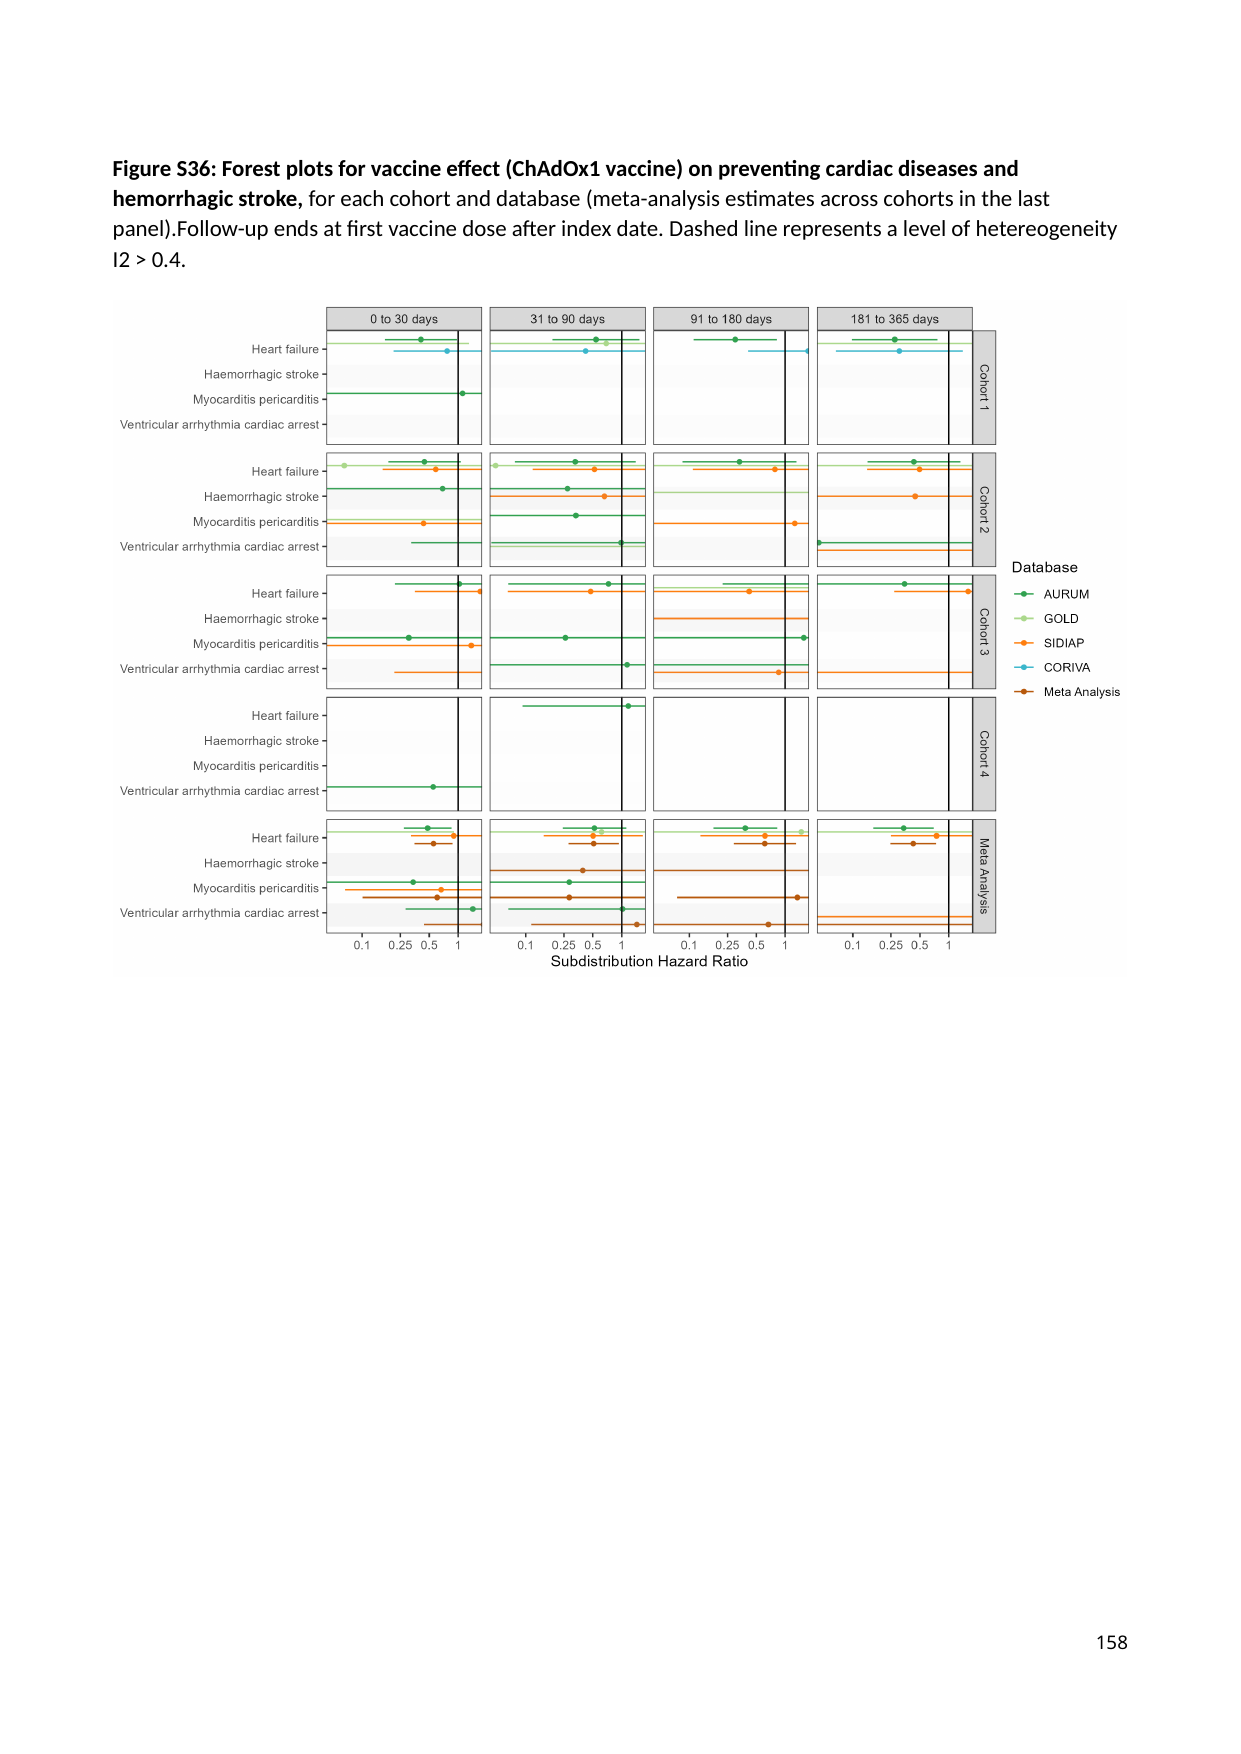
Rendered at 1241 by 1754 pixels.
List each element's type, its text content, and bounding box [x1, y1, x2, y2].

subtitle Figure S36: Forest plots for vaccine effect (ChAdOx1 vaccine) on preventing cardiac diseases and hemorrhagic stroke, for each cohort and database (meta-analysis estimates across cohorts in the last panel).Follow-up ends at first vaccine dose after index date. Dashed line represents a level of hetereogeneity I2 > 0.4. [112, 154, 1128, 273]
picture [112, 300, 1128, 977]
